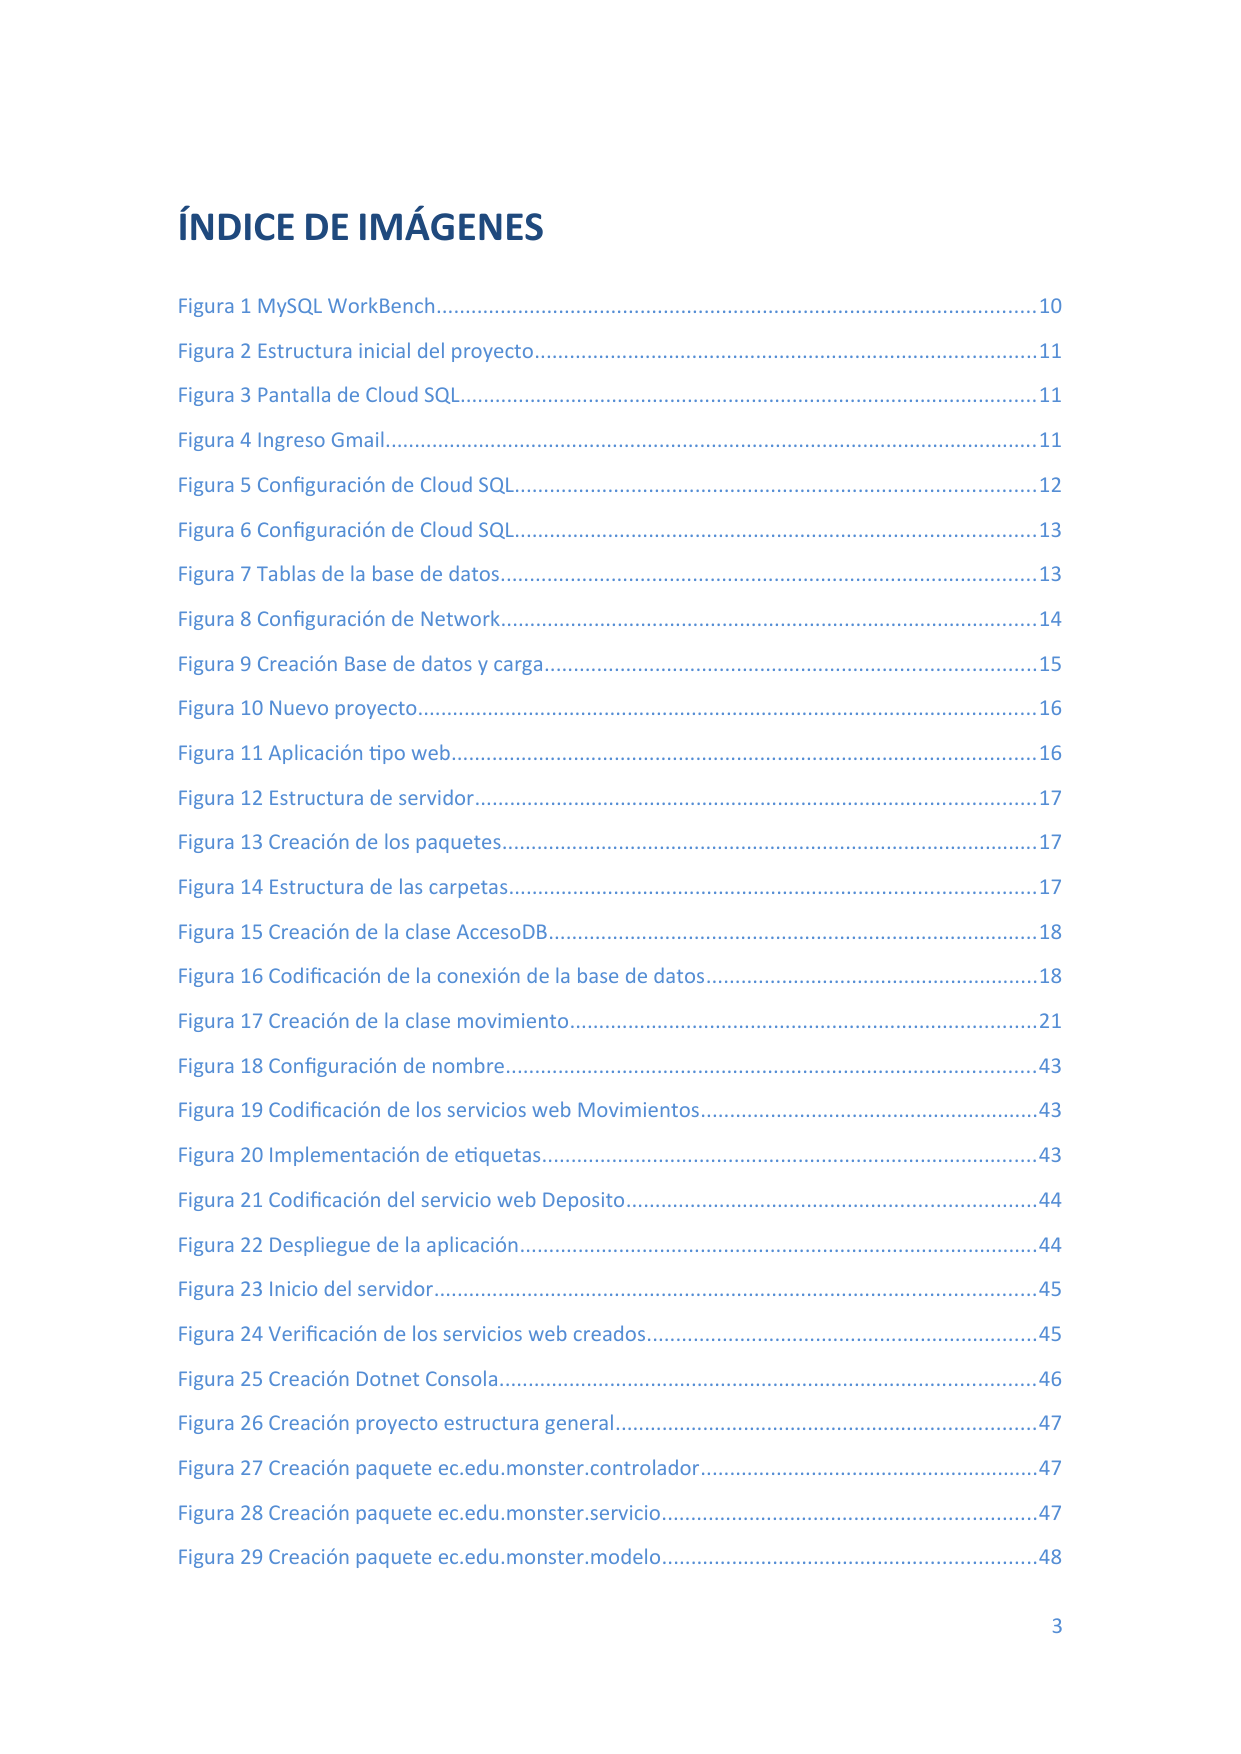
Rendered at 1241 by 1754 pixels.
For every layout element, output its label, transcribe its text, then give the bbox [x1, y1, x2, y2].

text Figura 12 Estructura de servidor 17 [177, 783, 1063, 811]
text Figura 7 Tablas de la base de datos 13 [177, 559, 1063, 587]
text Figura 25 Creación Dotnet Consola 46 [177, 1364, 1063, 1392]
text Figura 16 Codificación de la conexión de la base de datos 18 [177, 962, 1063, 989]
text Figura 10 Nuevo proyecto 16 [177, 693, 1063, 721]
text Figura 15 Creación de la clase AccesoDB 18 [177, 917, 1063, 945]
text Figura 22 Despliegue de la aplicación 44 [177, 1230, 1063, 1258]
text Figura 24 Verificación de los servicios web creados 45 [177, 1319, 1063, 1347]
text Figura 8 Configuración de Network 14 [177, 604, 1063, 632]
text Figura 3 Pantalla de Cloud SQL 11 [177, 381, 1063, 409]
text Figura 4 Ingreso Gmail 11 [177, 425, 1063, 453]
text Figura 18 Configuración de nombre 43 [177, 1051, 1063, 1079]
text Figura 13 Creación de los paquetes 17 [177, 827, 1063, 856]
text Figura 14 Estructura de las carpetas 17 [177, 872, 1063, 900]
text Figura 1 MySQL WorkBench 10 [177, 291, 1063, 319]
text Figura 5 Configuración de Cloud SQL 12 [177, 470, 1063, 498]
text Figura 21 Codificación del servicio web Deposito 44 [177, 1185, 1063, 1213]
text Figura 11 Aplicación tipo web 16 [177, 738, 1063, 766]
text Figura 17 Creación de la clase movimiento 21 [177, 1006, 1063, 1034]
text Figura 20 Implementación de etiquetas 43 [177, 1140, 1063, 1168]
text Figura 2 Estructura inicial del proyecto 11 [177, 336, 1063, 364]
text ÍNDICE DE IMÁGENES [177, 199, 1063, 250]
text Figura 19 Codificación de los servicios web Movimientos 43 [177, 1096, 1063, 1124]
text Figura 29 Creación paquete ec.edu.monster.modelo 48 [177, 1542, 1063, 1571]
text Figura 23 Inicio del servidor 45 [177, 1274, 1063, 1302]
text Figura 9 Creación Base de datos y carga 15 [177, 649, 1063, 677]
text Figura 6 Configuración de Cloud SQL 13 [177, 515, 1063, 543]
text Figura 27 Creación paquete ec.edu.monster.controlador 47 [177, 1453, 1063, 1481]
text Figura 26 Creación proyecto estructura general 47 [177, 1408, 1063, 1436]
text Figura 28 Creación paquete ec.edu.monster.servicio 47 [177, 1498, 1063, 1526]
